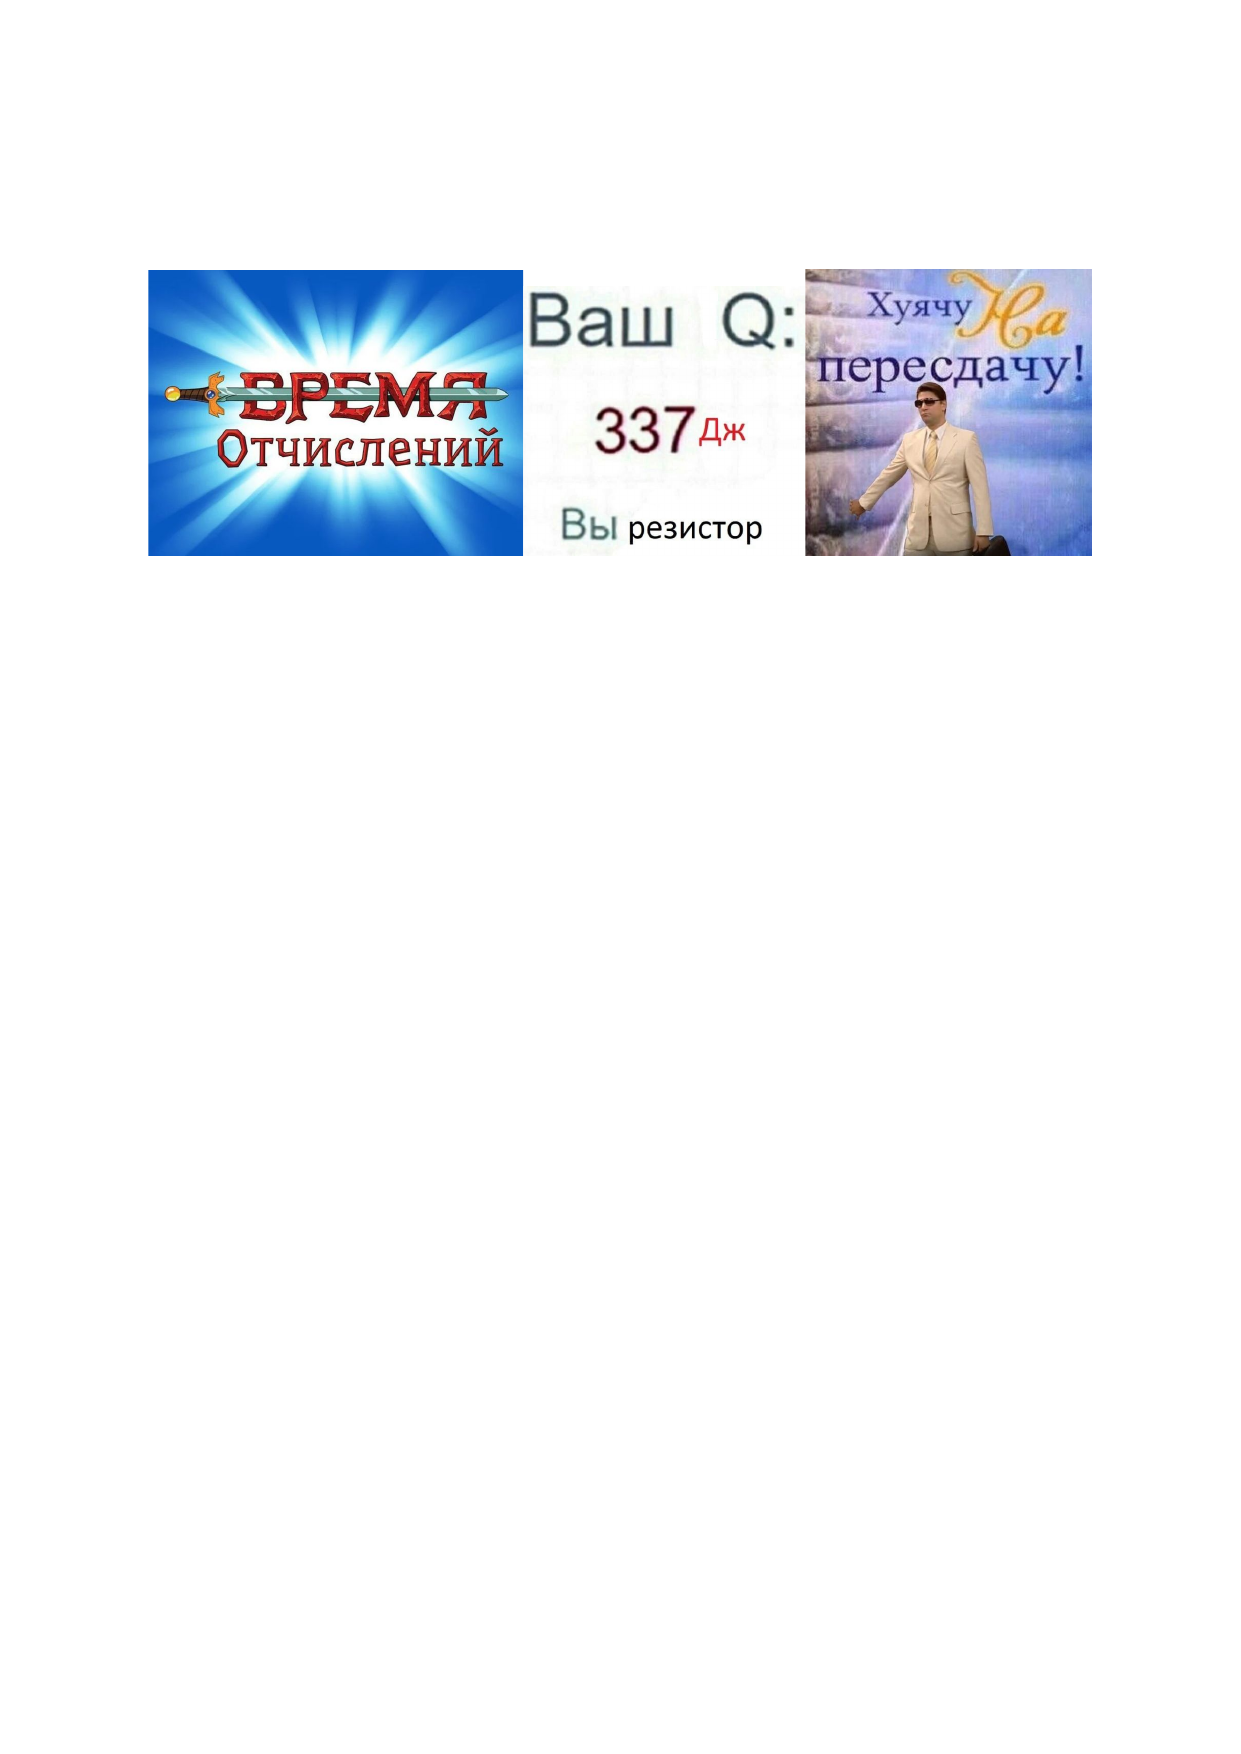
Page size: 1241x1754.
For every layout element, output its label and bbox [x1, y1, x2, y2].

picture [148, 269, 1092, 556]
